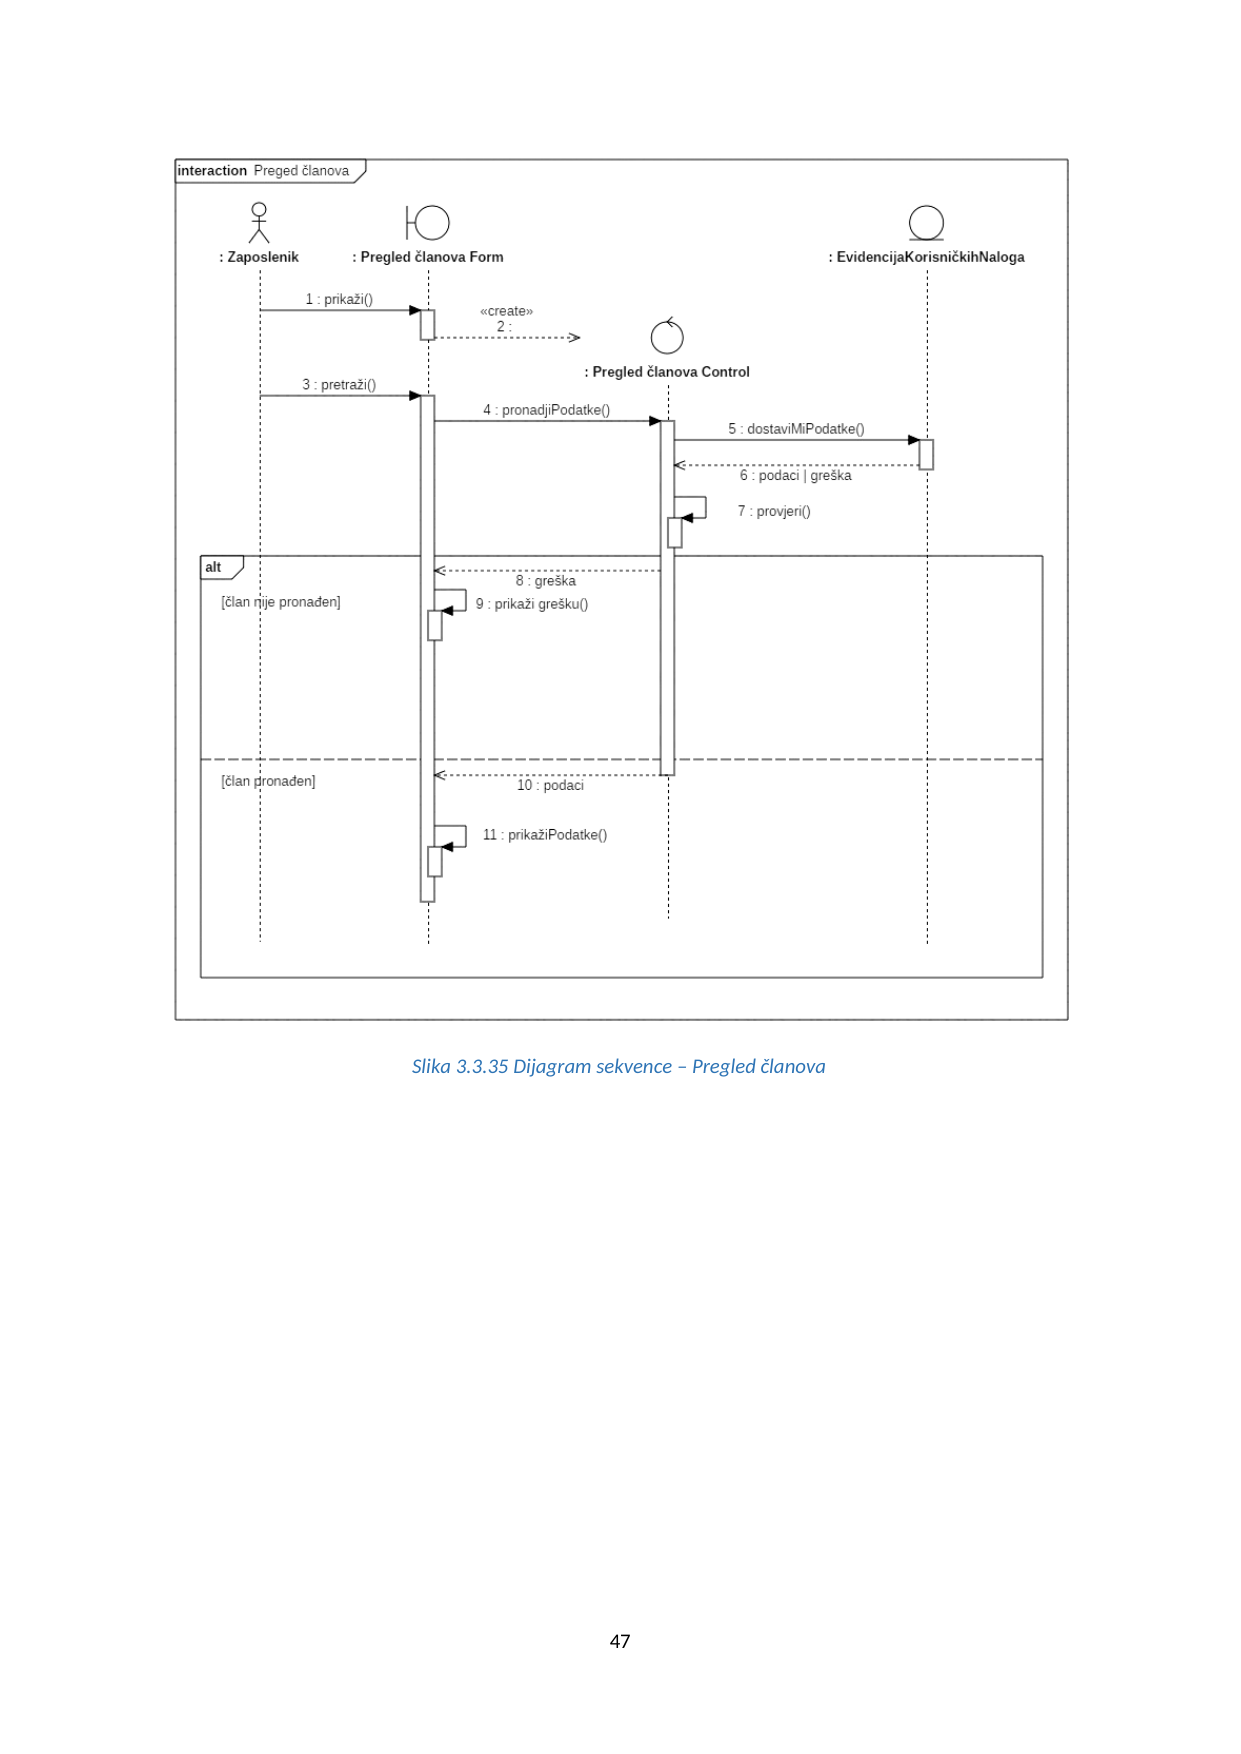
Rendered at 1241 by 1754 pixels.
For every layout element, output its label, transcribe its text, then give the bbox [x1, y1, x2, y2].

picture [165, 150, 1076, 1029]
text Slika 3.3.11 Dijagram sekvence – Pregled članova [150, 1053, 1090, 1078]
